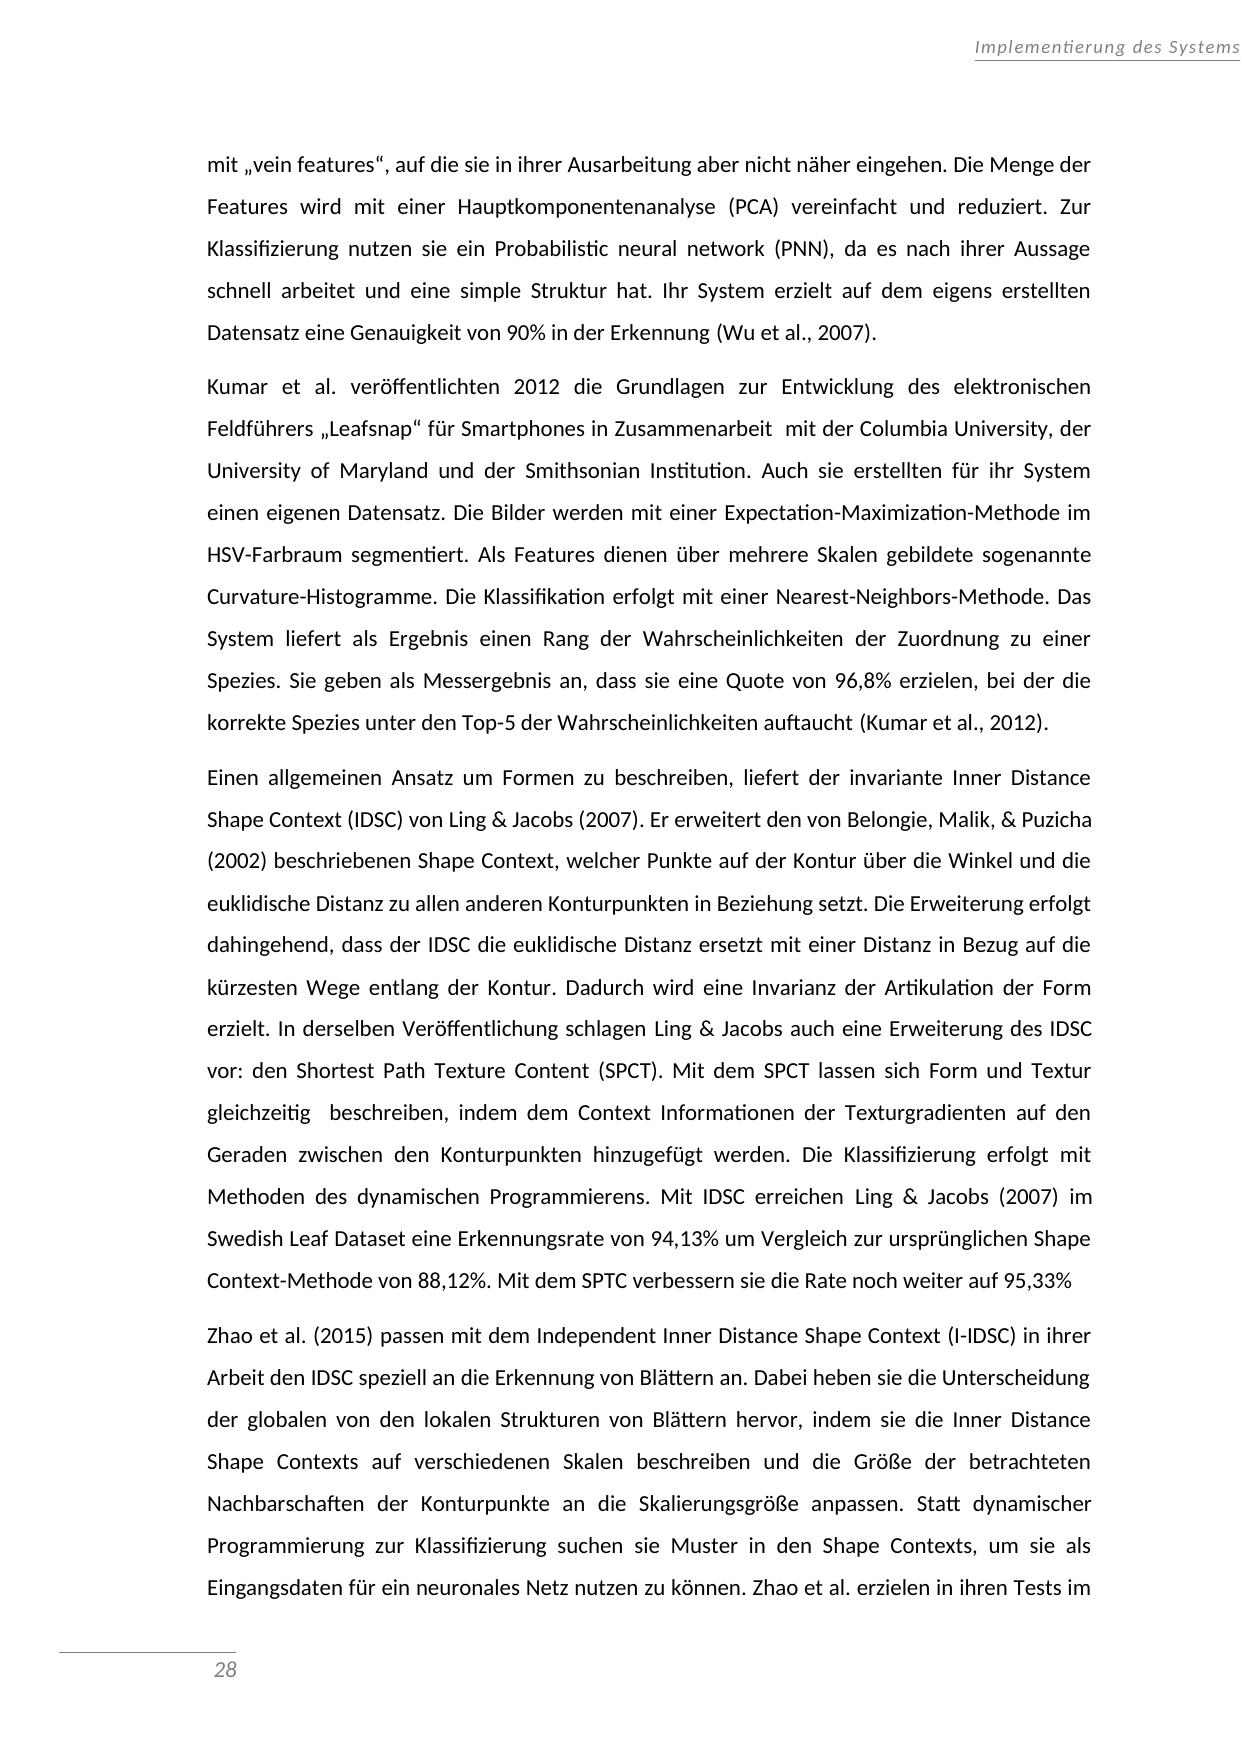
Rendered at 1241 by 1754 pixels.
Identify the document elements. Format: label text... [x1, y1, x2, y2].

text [207, 150, 1093, 346]
text Einen allgemeinen Ansatz um Formen zu beschreiben, liefert der invariante Inner Distance Shape Context (IDSC) von Ling & Jacobs (2007). Er erweitert den von Belongie, Malik, & Puzicha (2002) beschriebenen Shape Context, welcher Punkte auf der Kontur über die Winkel und die euklidische Distanz zu allen anderen Konturpunkten in Beziehung setzt. Die Erweiterung erfolgt dahingehend, dass der IDSC die euklidische Distanz ersetzt mit einer Distanz in Bezug auf die kürzesten Wege entlang der Kontur. Dadurch wird eine Invarianz der Artikulation der Form erzielt. In derselben Veröffentlichung schlagen Ling & Jacobs auch eine Erweiterung des IDSC vor: den Shortest Path Texture Content (SPCT). Mit dem SPCT lassen sich Form und Textur gleichzeitig beschreiben, indem dem Context Informationen der Texturgradienten auf den Geraden zwischen den Konturpunkten hinzugefügt werden. Die Klassifizierung erfolgt mit Methoden des dynamischen Programmierens. Mit IDSC erreichen Ling & Jacobs (2007) im Swedish Leaf Dataset eine Erkennungsrate von 94,13% um Vergleich zur ursprünglichen Shape Context-Methode von 88,12%. Mit dem SPTC verbessern sie die Rate noch weiter auf 95,33% [207, 763, 1093, 1294]
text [207, 1321, 1093, 1601]
text Kumar et al. veröffentlichten 2012 die Grundlagen zur Entwicklung des elektronischen Feldführers „Leafsnap“ für Smartphones in Zusammenarbeit mit der Columbia University, der University of Maryland und der Smithsonian Institution. Auch sie erstellten für ihr System einen eigenen Datensatz. Die Bilder werden mit einer Expectation-Maximization-Methode im HSV-Farbraum segmentiert. Als Features dienen über mehrere Skalen gebildete sogenannte Curvature-Histogramme. Die Klassifikation erfolgt mit einer Nearest-Neighbors-Methode. Das System liefert als Ergebnis einen Rang der Wahrscheinlichkeiten der Zuordnung zu einer Spezies. Sie geben als Messergebnis an, dass sie eine Quote von 96,8% erzielen, bei der die korrekte Spezies unter den Top-5 der Wahrscheinlichkeiten auftaucht (Kumar et al., 2012). [207, 372, 1093, 736]
